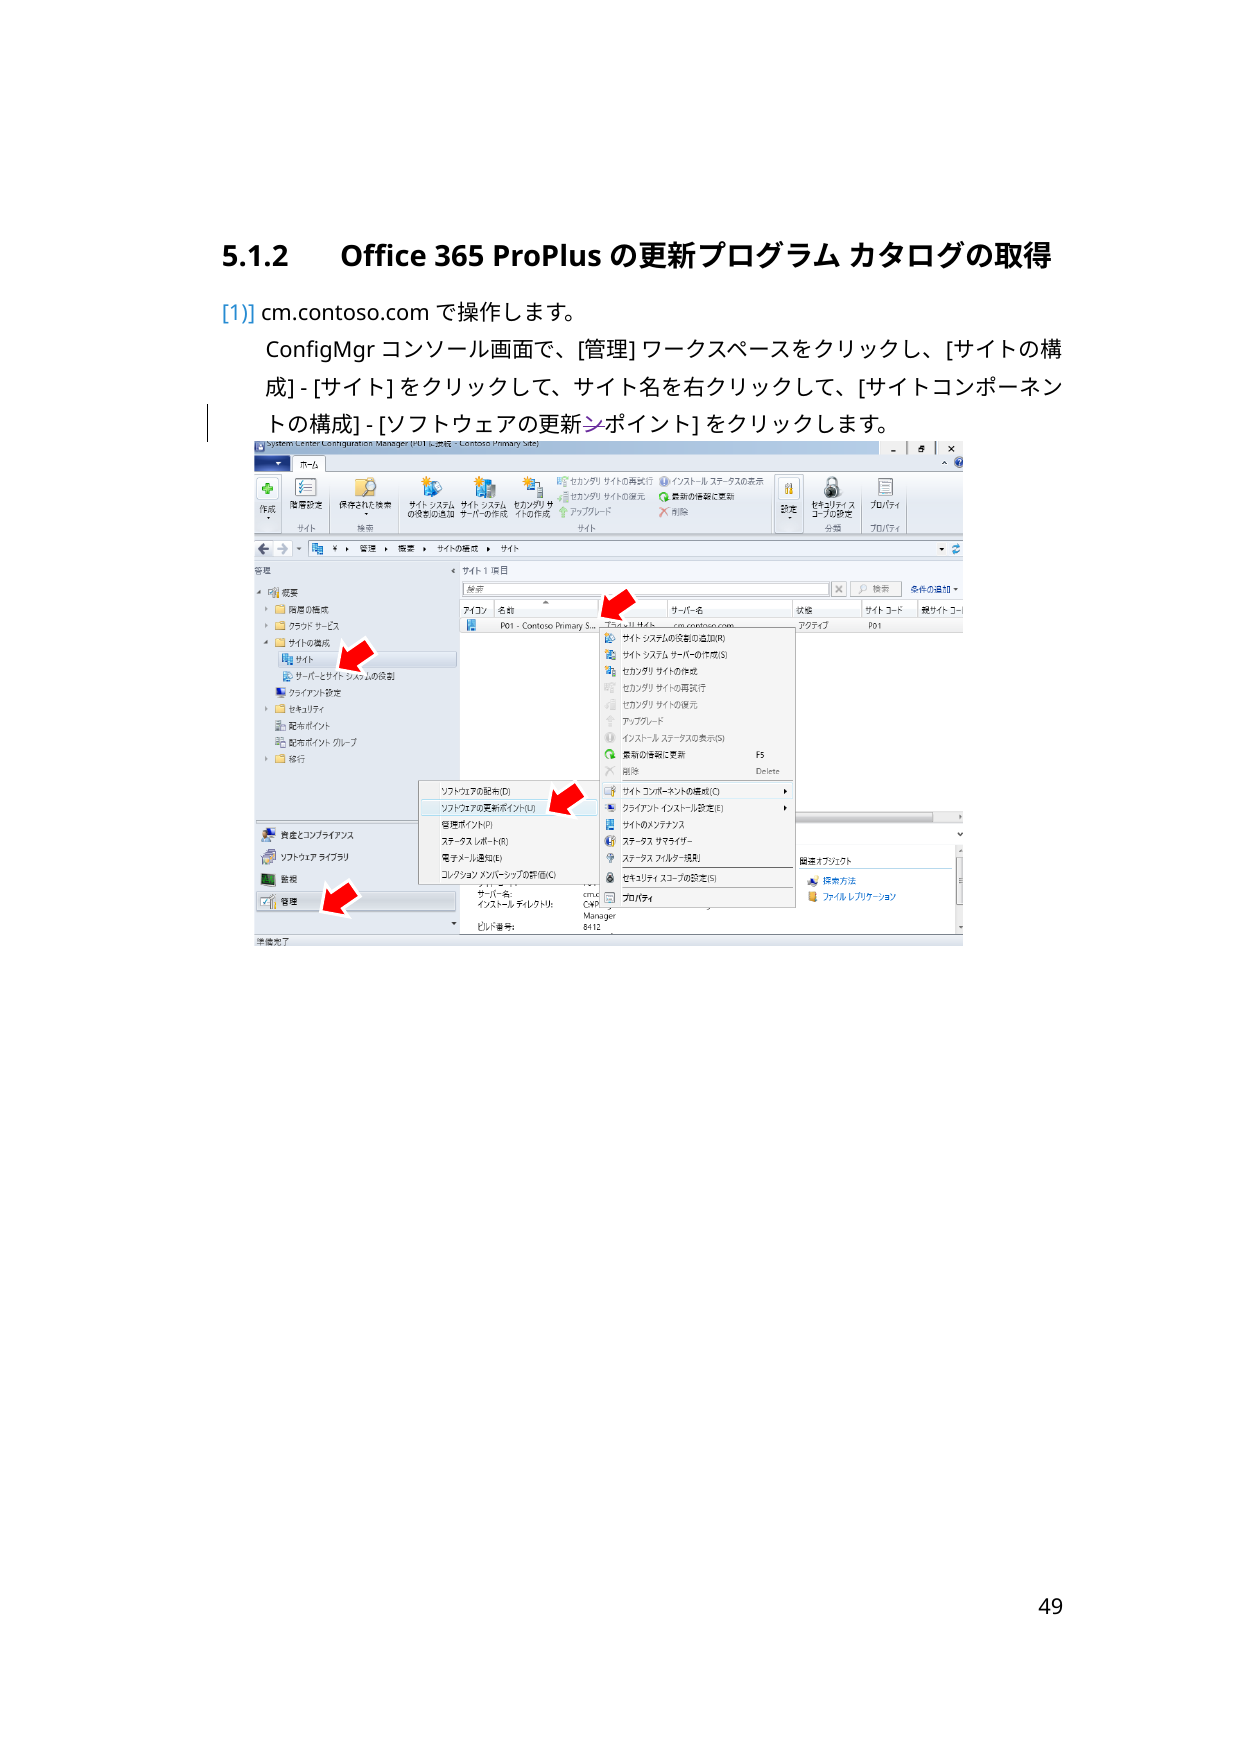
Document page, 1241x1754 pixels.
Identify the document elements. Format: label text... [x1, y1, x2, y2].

subtitle Office 365 ProPlus の更新プログラム カタログの取得 [222, 217, 1063, 292]
picture [254, 441, 963, 946]
list cm.contoso.com で操作します。 ConfigMgr コンソール画面で、[管理] ワークスペースをクリックし、[サイトの構成] - [サイト] をクリックして、サイト名を右クリックして、[サイトコンポーネントの構成] - [ソフトウェアの更新ポイント] をクリックします。 [222, 292, 1063, 442]
